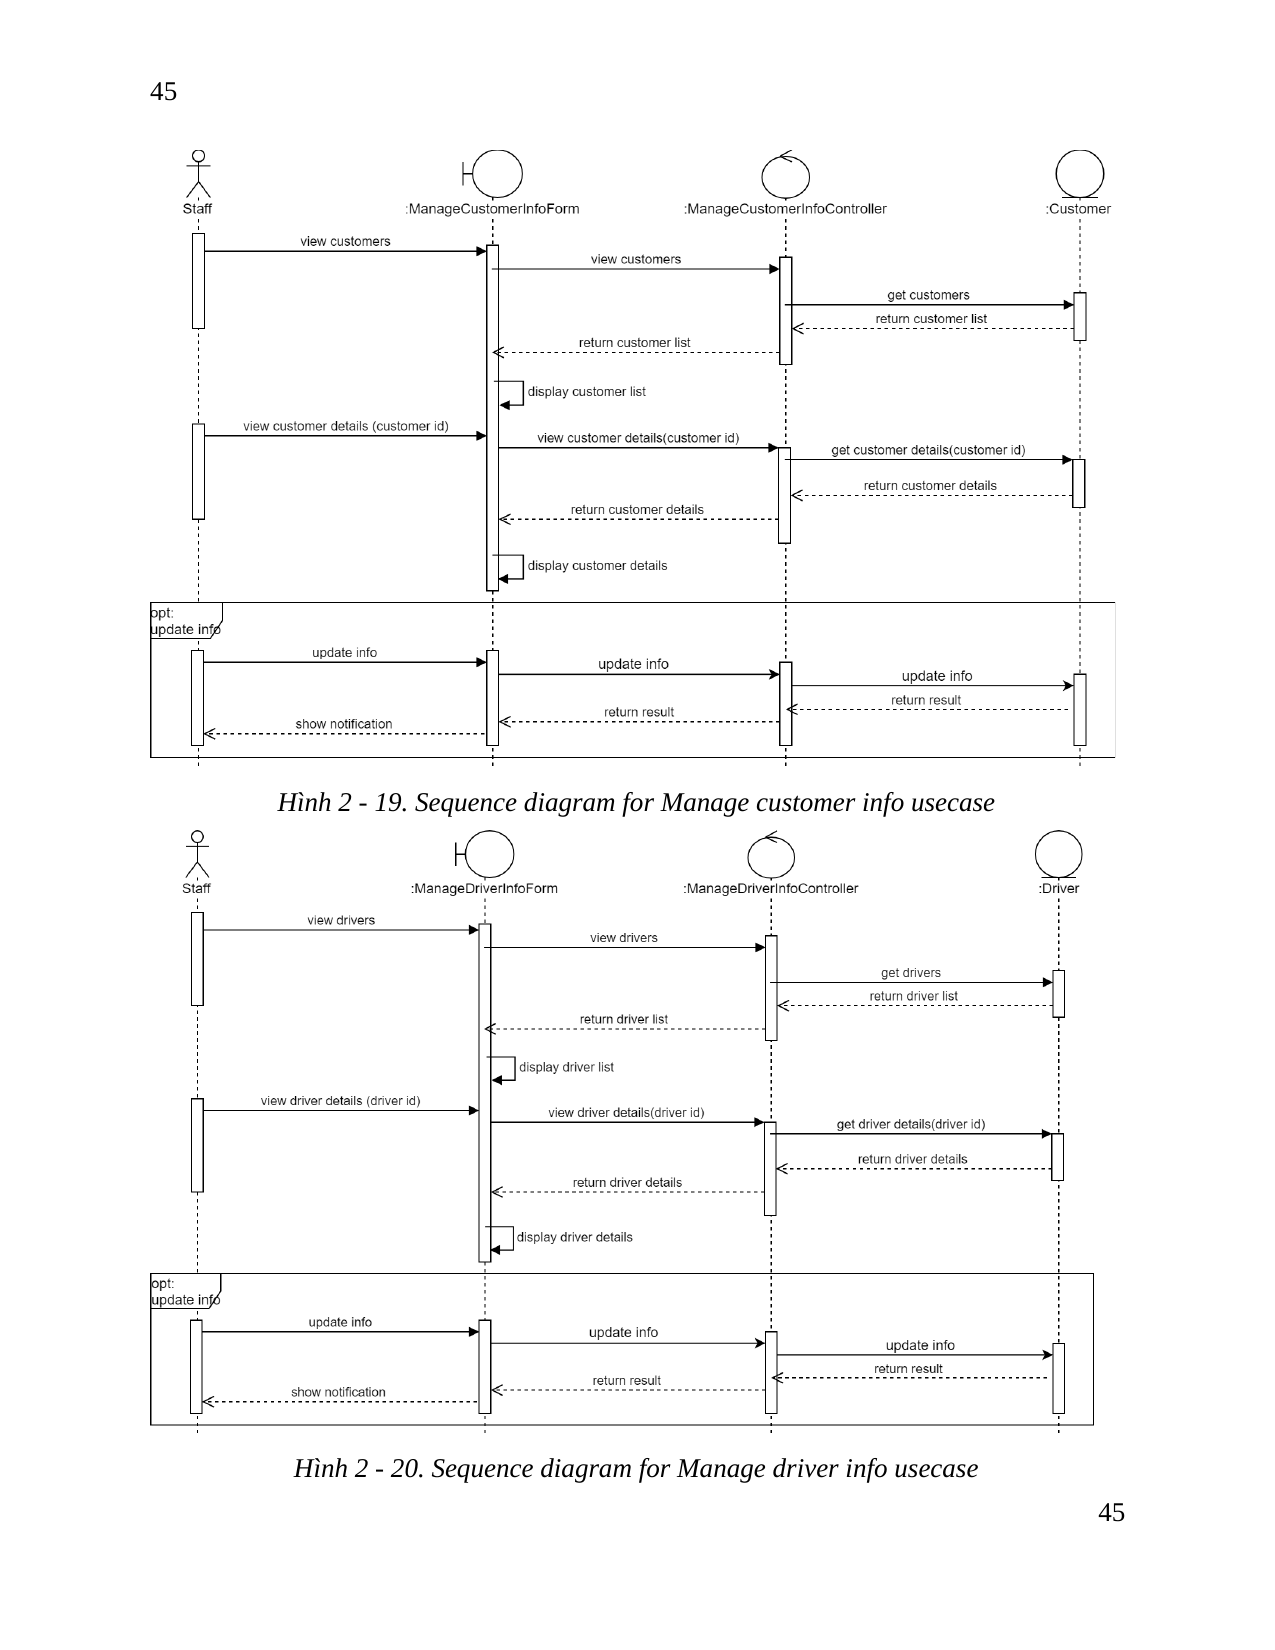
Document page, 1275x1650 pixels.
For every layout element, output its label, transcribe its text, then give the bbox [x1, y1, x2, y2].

text Hình 2 - 20. Sequence diagram for Manage driver info usecase [150, 1452, 1125, 1483]
text Hình 2 - 19. Sequence diagram for Manage customer info usecase [150, 787, 1125, 818]
picture [150, 150, 1116, 771]
picture [150, 830, 1094, 1437]
